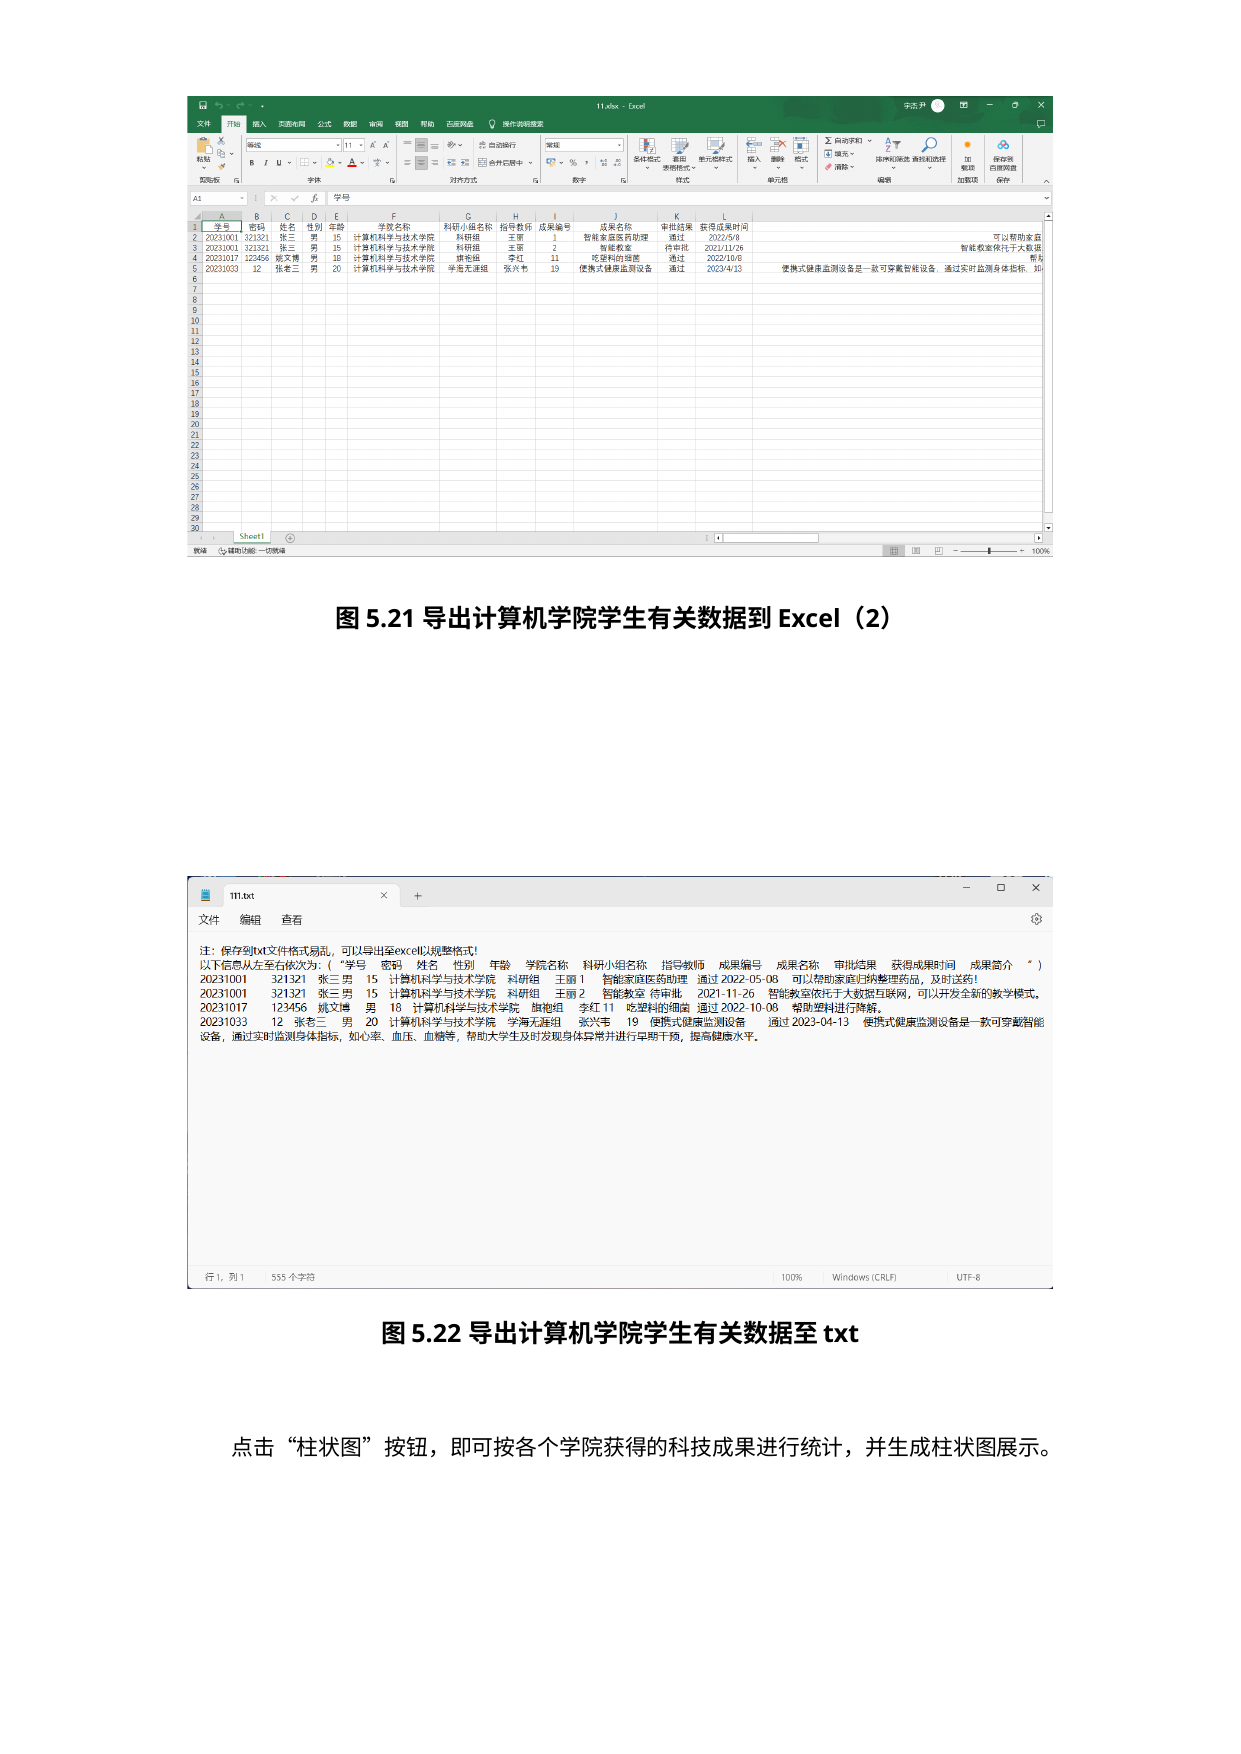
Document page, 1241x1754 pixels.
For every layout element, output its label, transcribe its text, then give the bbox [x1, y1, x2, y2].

text 图5.22 导出计算机学院学生有关数据至txt [187, 1299, 1053, 1364]
picture [187, 876, 1053, 1289]
text 点击“柱状图”按钮，即可按各个学院获得的科技成果进行统计，并生成柱状图展示。 [187, 1429, 1053, 1462]
picture [187, 96, 1053, 557]
text 图5.21 导出计算机学院学生有关数据到Excel（2） [187, 584, 1053, 649]
